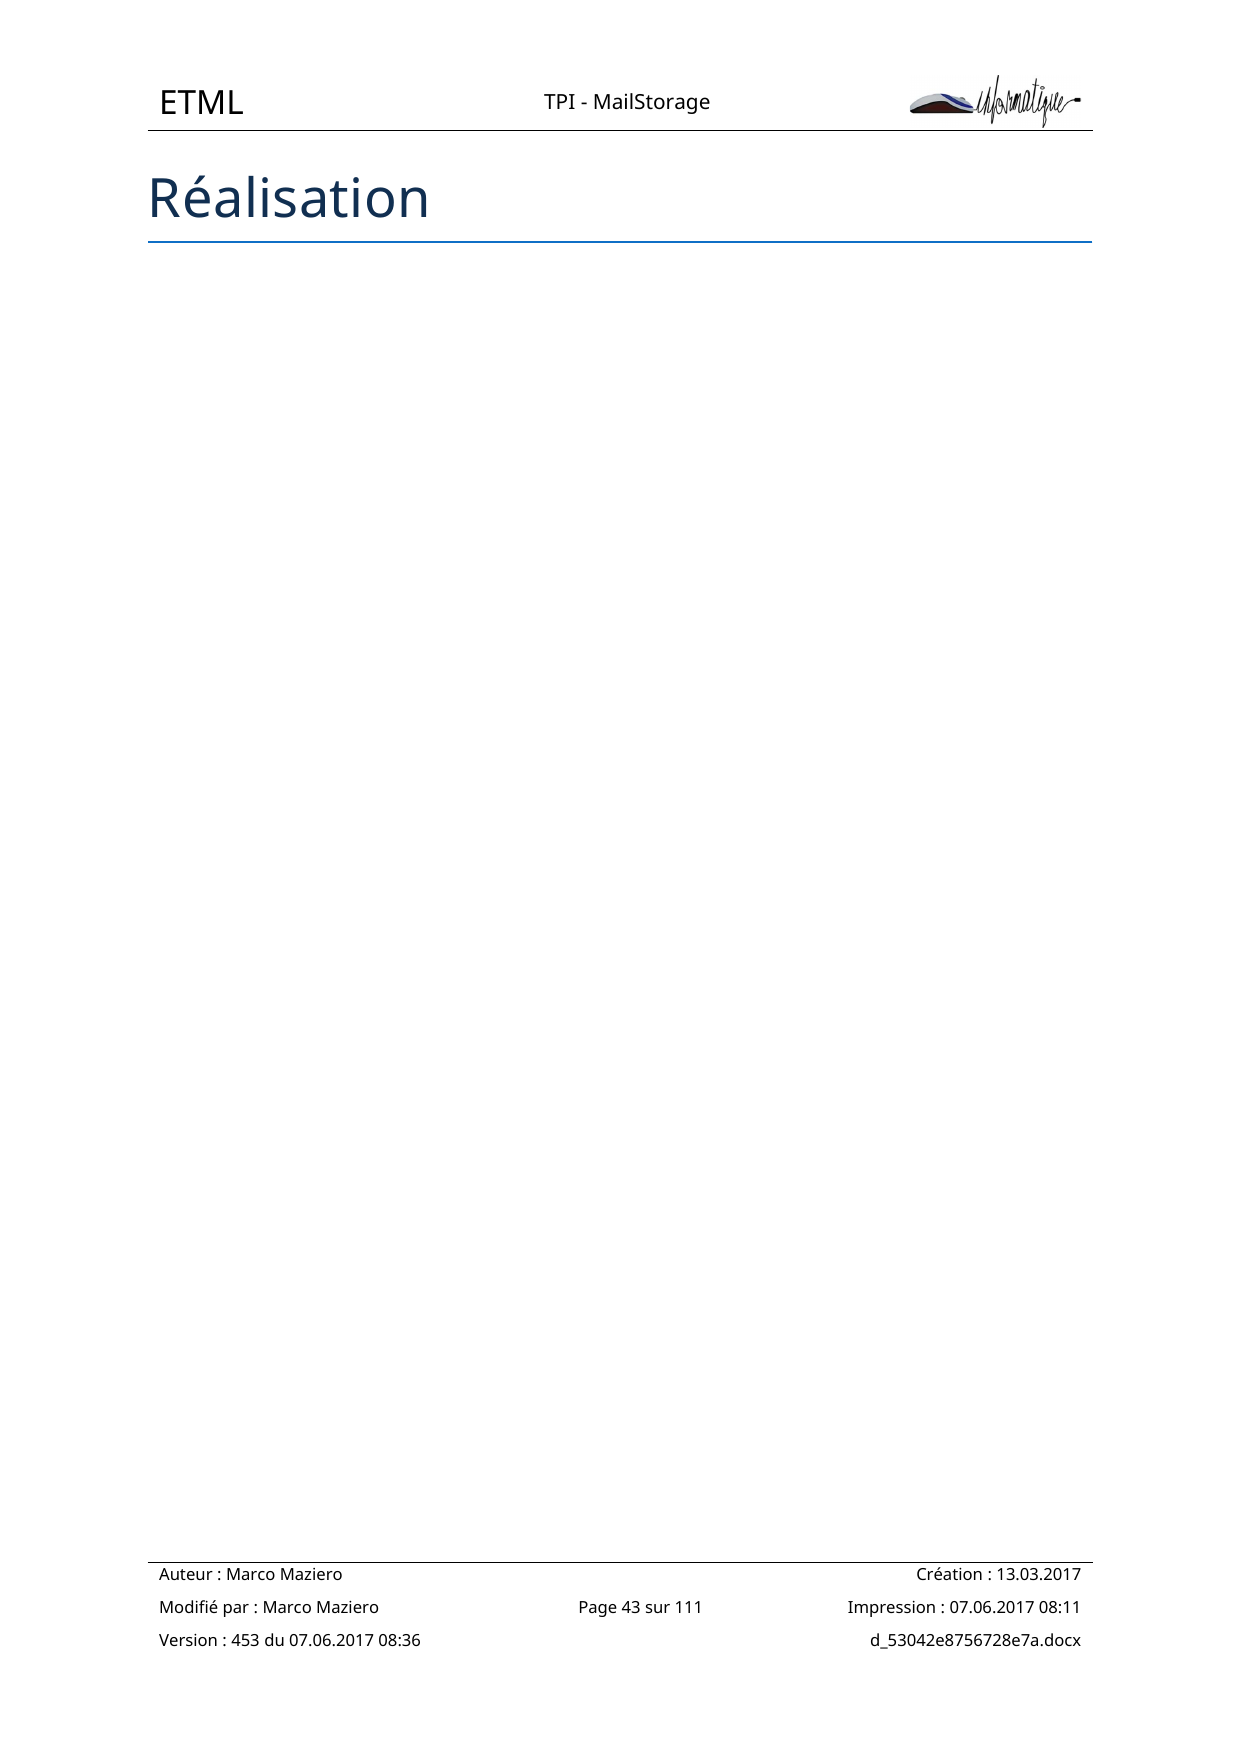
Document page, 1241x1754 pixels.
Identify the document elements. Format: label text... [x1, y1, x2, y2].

picture [909, 75, 1082, 128]
title Réalisation [148, 159, 1092, 241]
